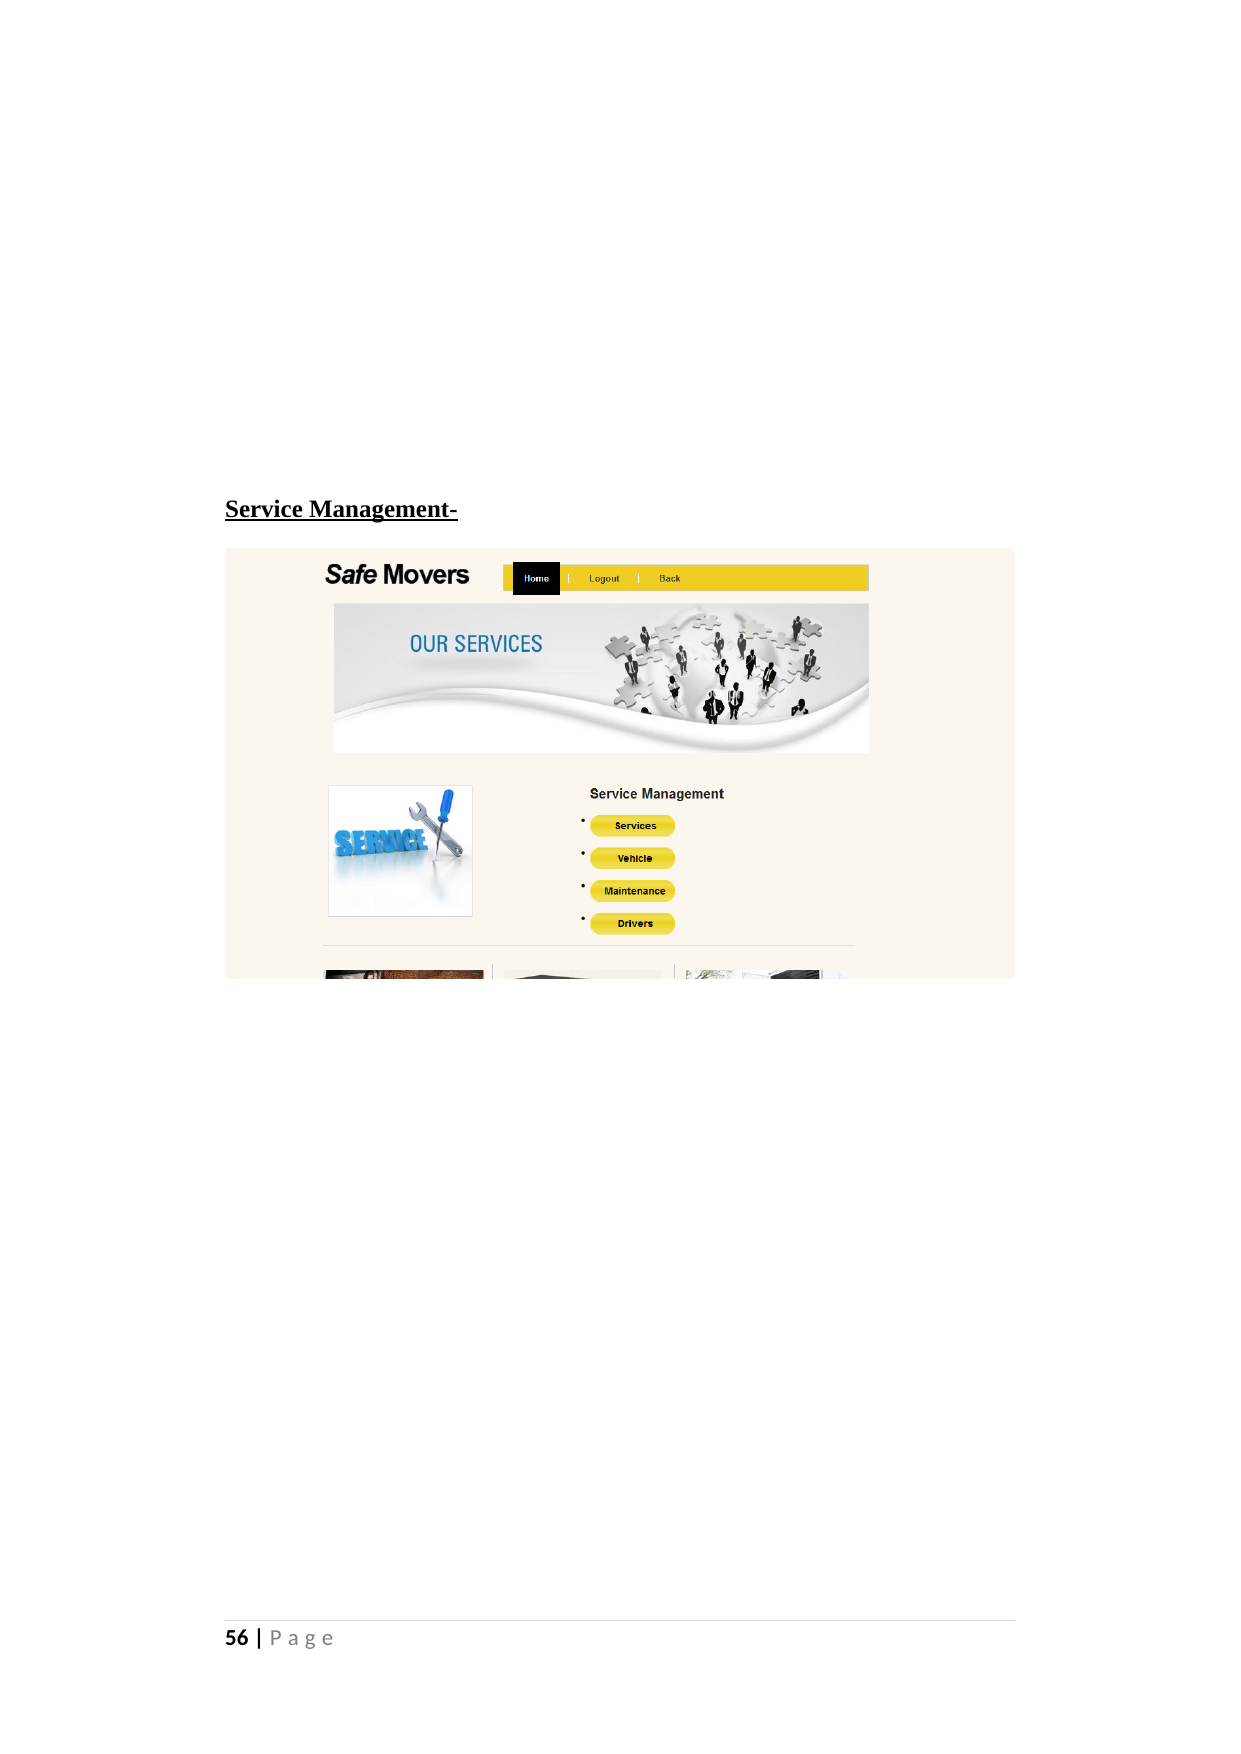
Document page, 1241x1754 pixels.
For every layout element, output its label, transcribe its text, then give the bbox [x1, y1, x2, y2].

picture [225, 548, 1016, 979]
text Service Management- [225, 494, 1015, 523]
